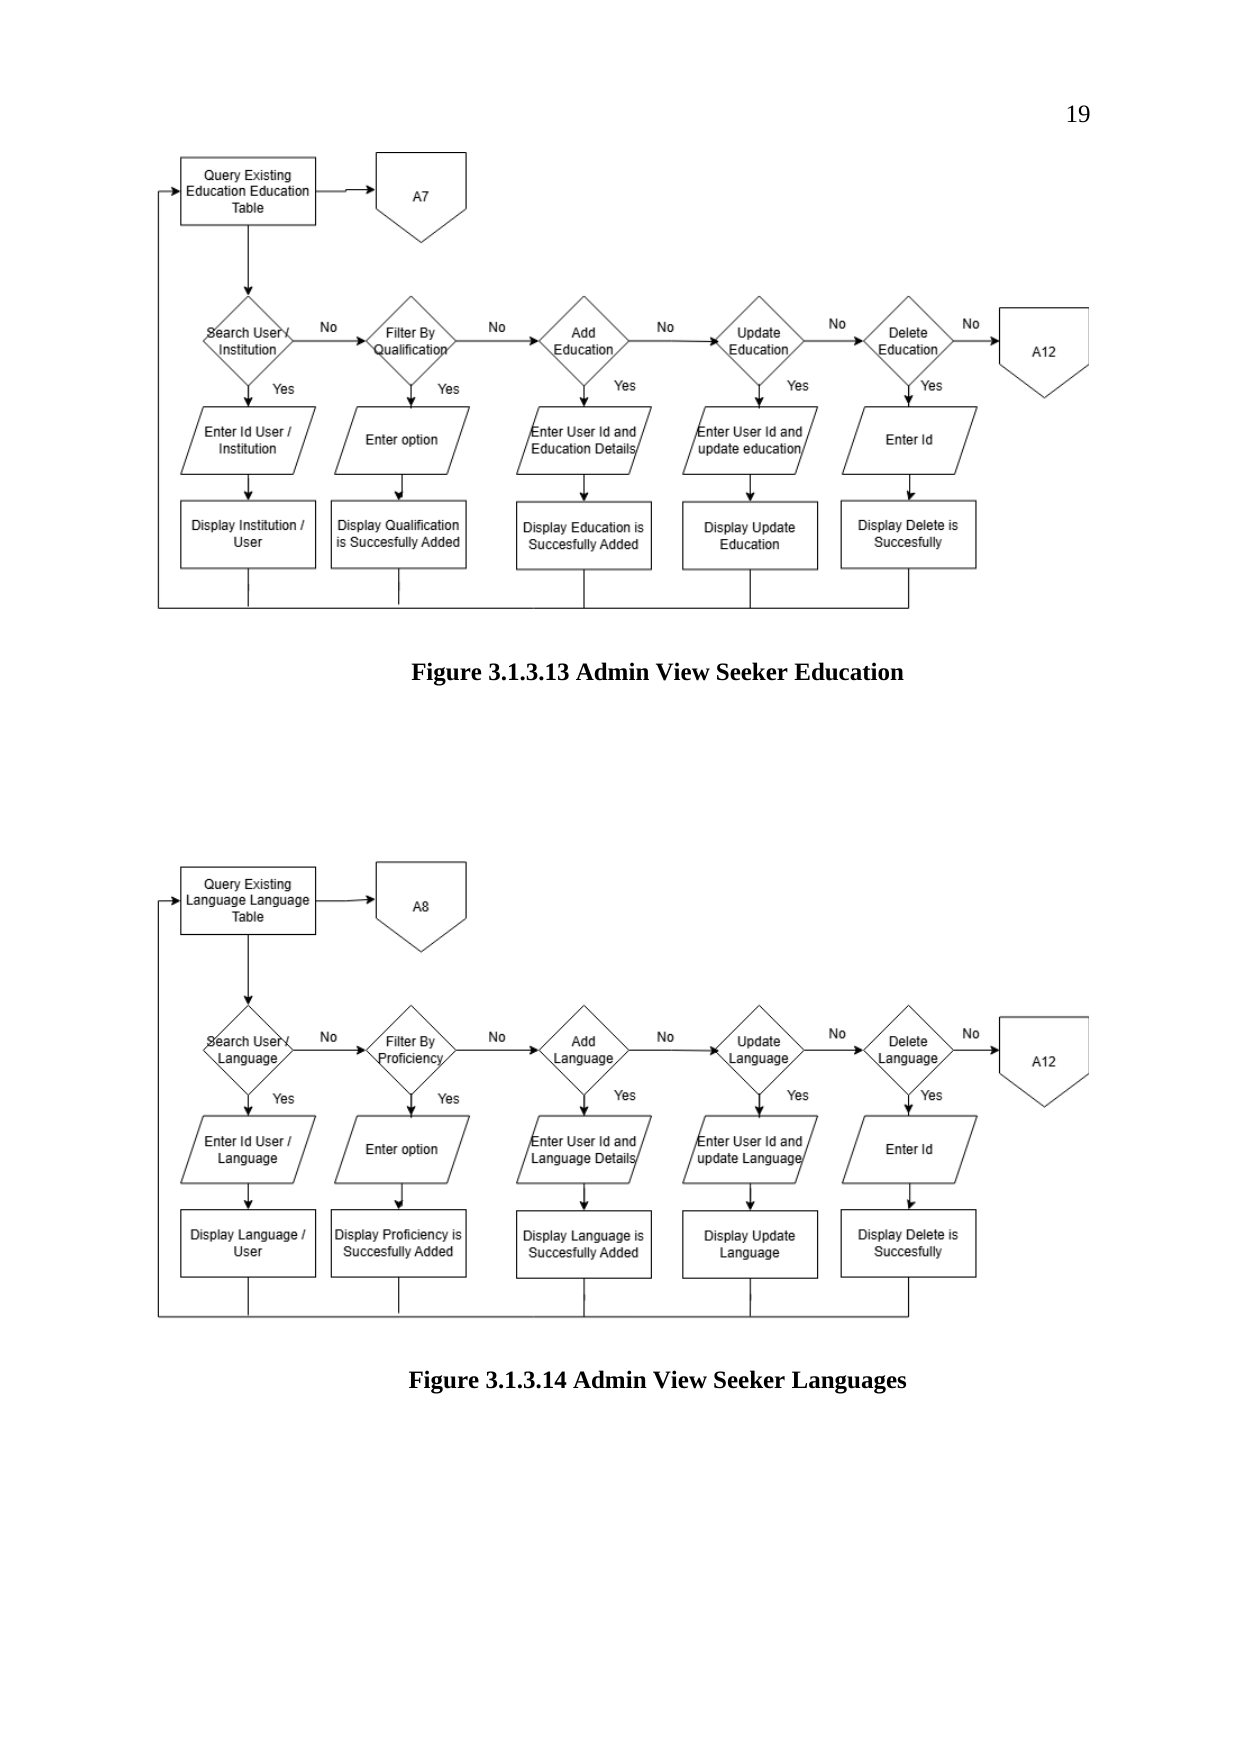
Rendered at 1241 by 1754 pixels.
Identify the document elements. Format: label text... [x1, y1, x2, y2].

picture [150, 152, 1089, 619]
picture [150, 861, 1089, 1326]
